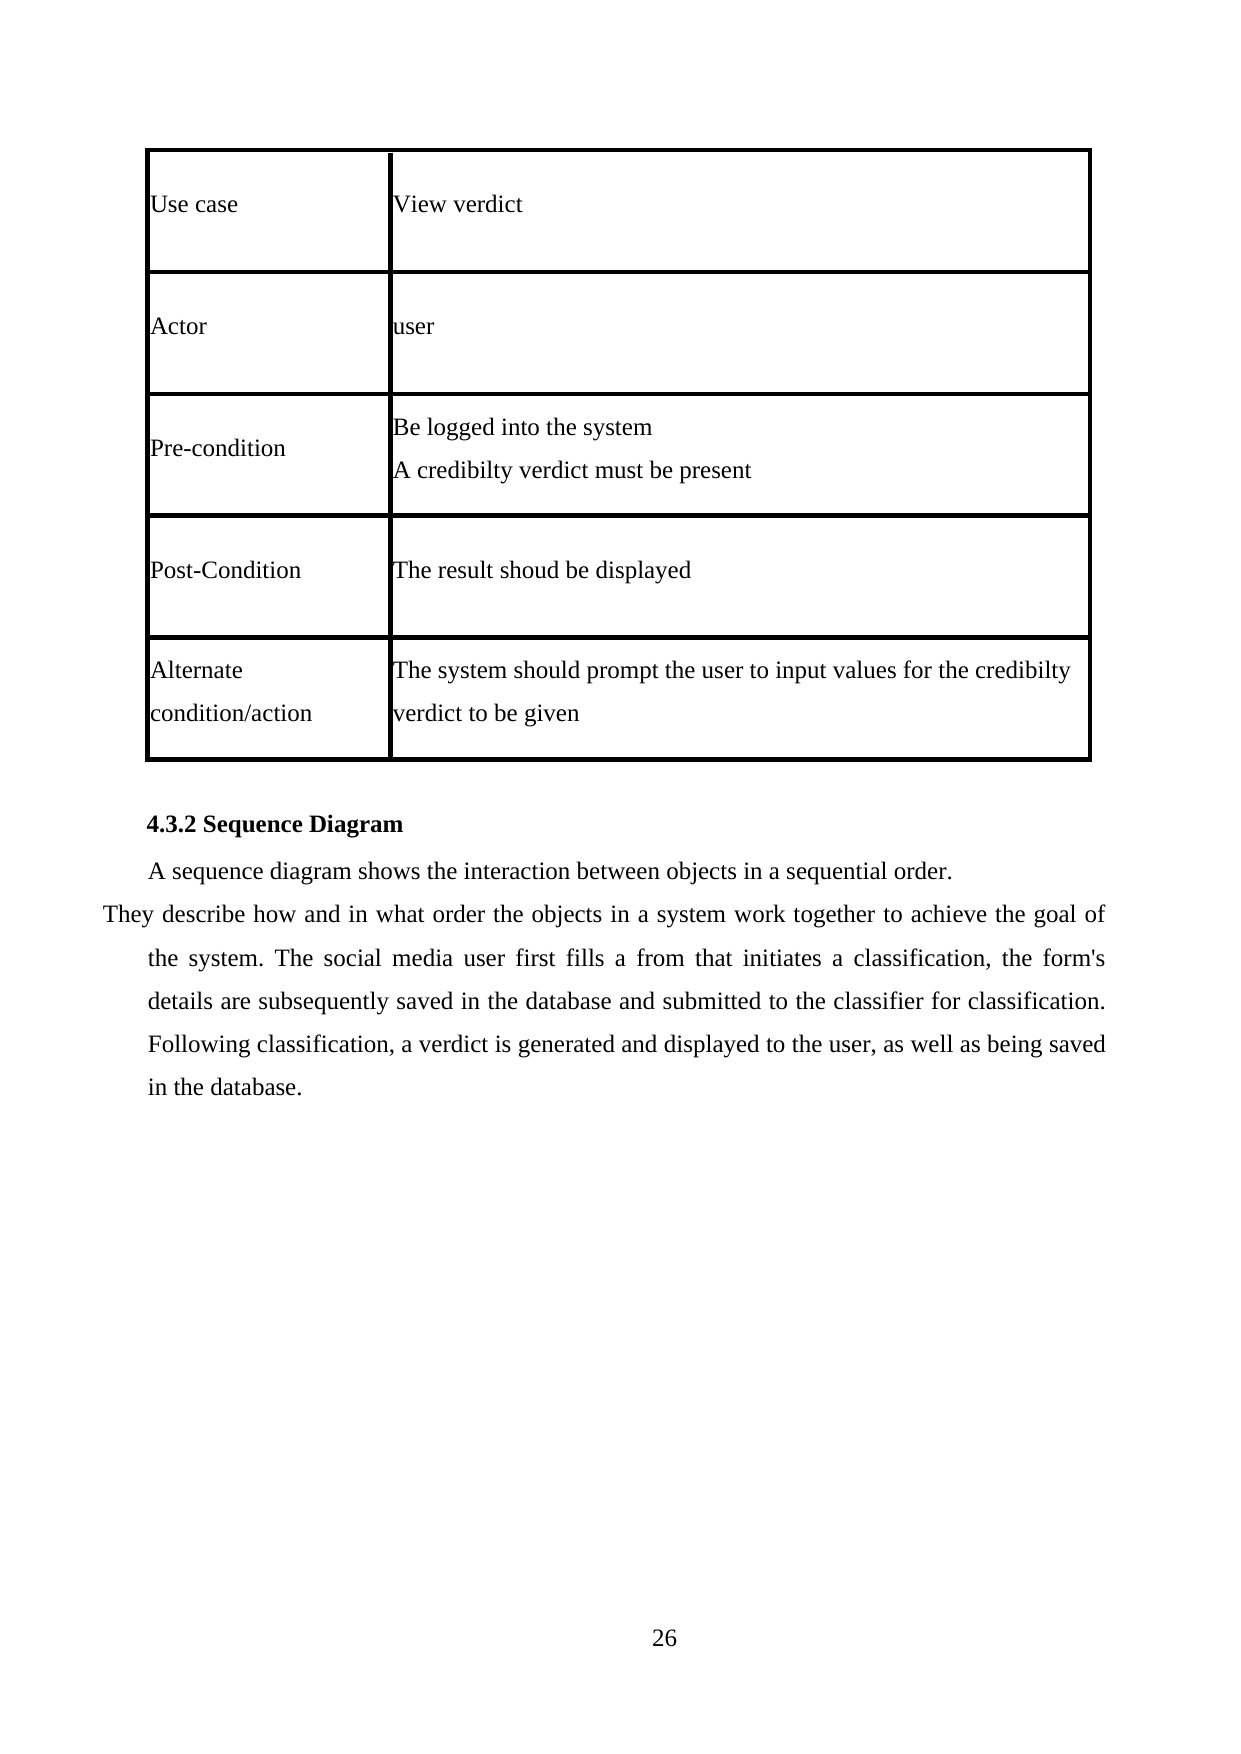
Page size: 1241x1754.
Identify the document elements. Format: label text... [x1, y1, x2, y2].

table_header Use case [150, 152, 390, 269]
table_cell The system should prompt the user to input values for the credibilty verdict to be given [393, 640, 1088, 757]
table_cell Pre-condition [150, 396, 388, 513]
subtitle 4.3.2 Sequence Diagram [146, 809, 1092, 838]
subtitle A sequence diagram shows the interaction between objects in a sequential order. [148, 856, 1092, 885]
table_header View verdict [393, 152, 1088, 269]
table_cell Be logged into the system A credibilty verdict must be present [393, 396, 1088, 513]
text They describe how and in what order the objects in a system work together to achieve the goal of the system. The social media user first fills a from that initiates a classification, the form's details are subsequently saved in the database and submitted to the classifier for classification. Following classification, a verdict is generated and displayed to the user, as well as being saved in the database. [103, 899, 1107, 1101]
table_cell user [393, 274, 1088, 391]
table_cell Post-Condition [150, 518, 388, 635]
table_cell Actor [150, 274, 388, 391]
table_cell Alternate condition/action [150, 640, 388, 757]
table_cell The result shoud be displayed [393, 518, 1088, 635]
